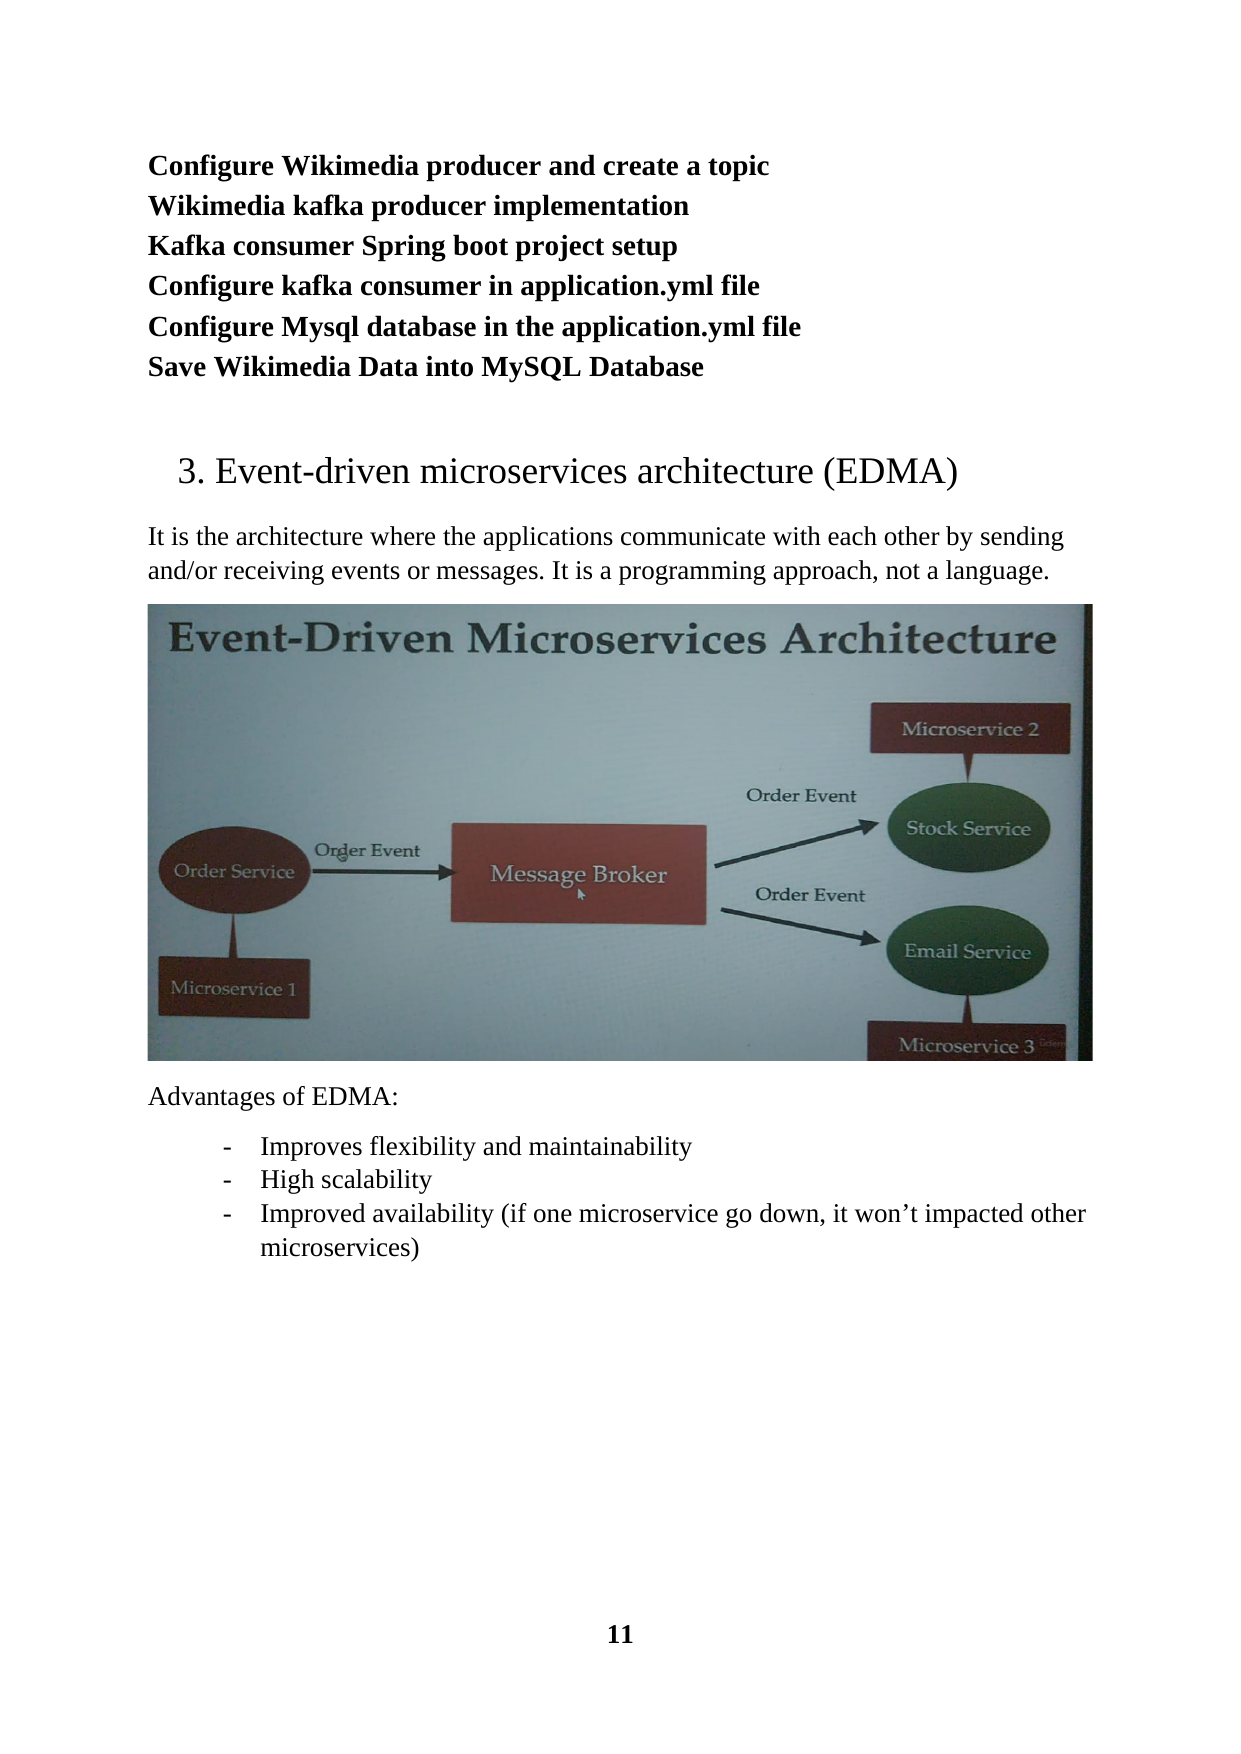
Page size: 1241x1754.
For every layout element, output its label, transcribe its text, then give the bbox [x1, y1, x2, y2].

text Advantages of EDMA: [148, 1080, 1093, 1111]
subtitle Configure kafka consumer in application.yml file [148, 268, 1093, 302]
list High scalability [223, 1164, 1093, 1195]
subtitle Kafka consumer Spring boot project setup [148, 228, 1093, 262]
list Improved availability (if one microservice go down, it won’t impacted other microservices) [223, 1197, 1093, 1262]
picture [147, 604, 1093, 1061]
subtitle Save Wikimedia Data into MySQL Database [148, 349, 1093, 383]
subtitle Configure Wikimedia producer and create a topic [148, 148, 1093, 181]
subtitle Wikimedia kafka producer implementation [148, 188, 1093, 221]
list Improves flexibility and maintainability [223, 1130, 1093, 1161]
subtitle Event-driven microservices architecture (EDMA) [177, 448, 1093, 491]
subtitle Configure Mysql database in the application.yml file [148, 309, 1093, 342]
text It is the architecture where the applications communicate with each other by sending and/or receiving events or messages. It is a programming approach, not a language. [148, 520, 1093, 585]
